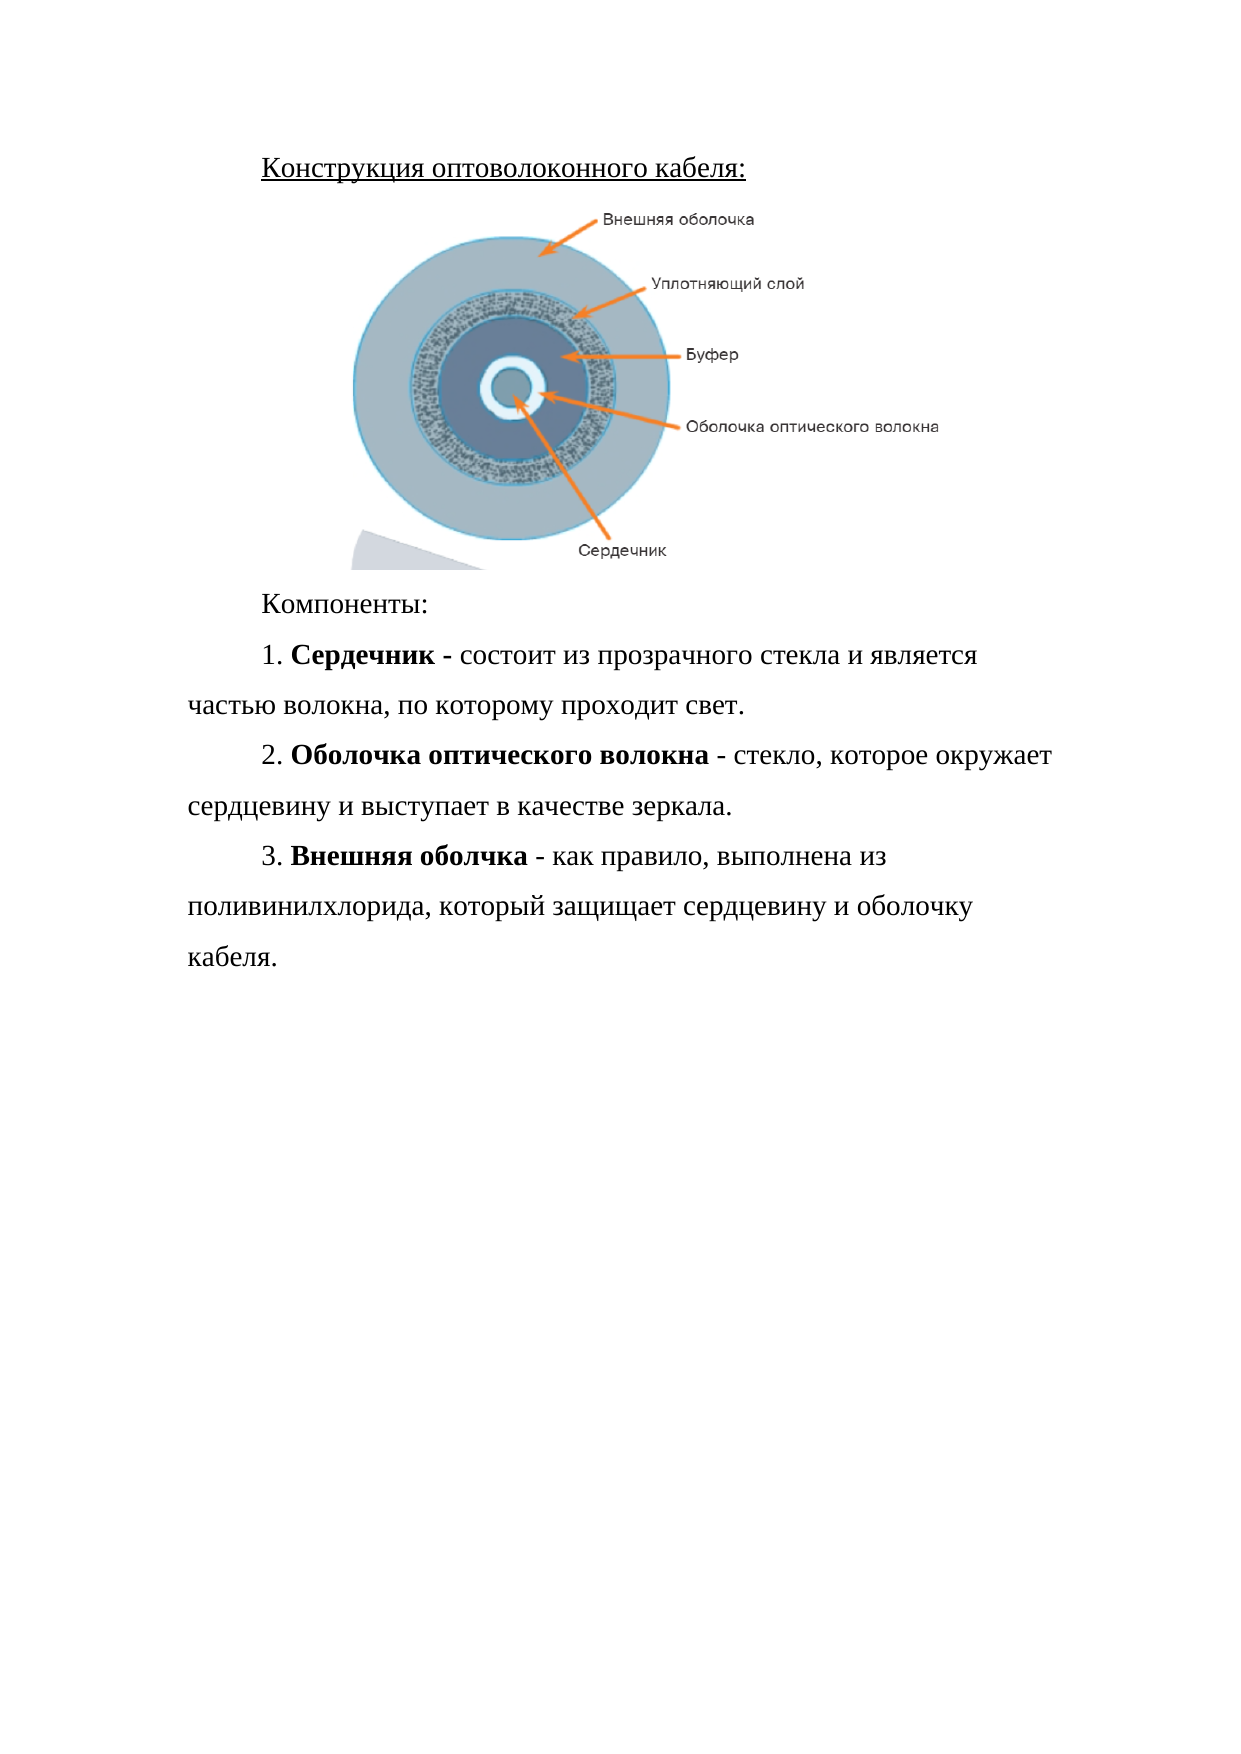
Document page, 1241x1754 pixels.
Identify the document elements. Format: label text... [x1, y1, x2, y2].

text Конструкция оптоволоконного кабеля: [187, 150, 1053, 183]
text 2. Оболочка оптического волокна - стекло, которое окружает сердцевину и выступает в качестве зеркала. [187, 737, 1053, 821]
text Компоненты: [187, 586, 1053, 620]
text 1. Сердечник - состоит из прозрачного стекла и является частью волокна, по которому проходит свет. [187, 637, 1053, 721]
text 3. Внешняя оболчка - как правило, выполнена из поливинилхлорида, который защищает сердцевину и оболочку кабеля. [187, 838, 1053, 972]
